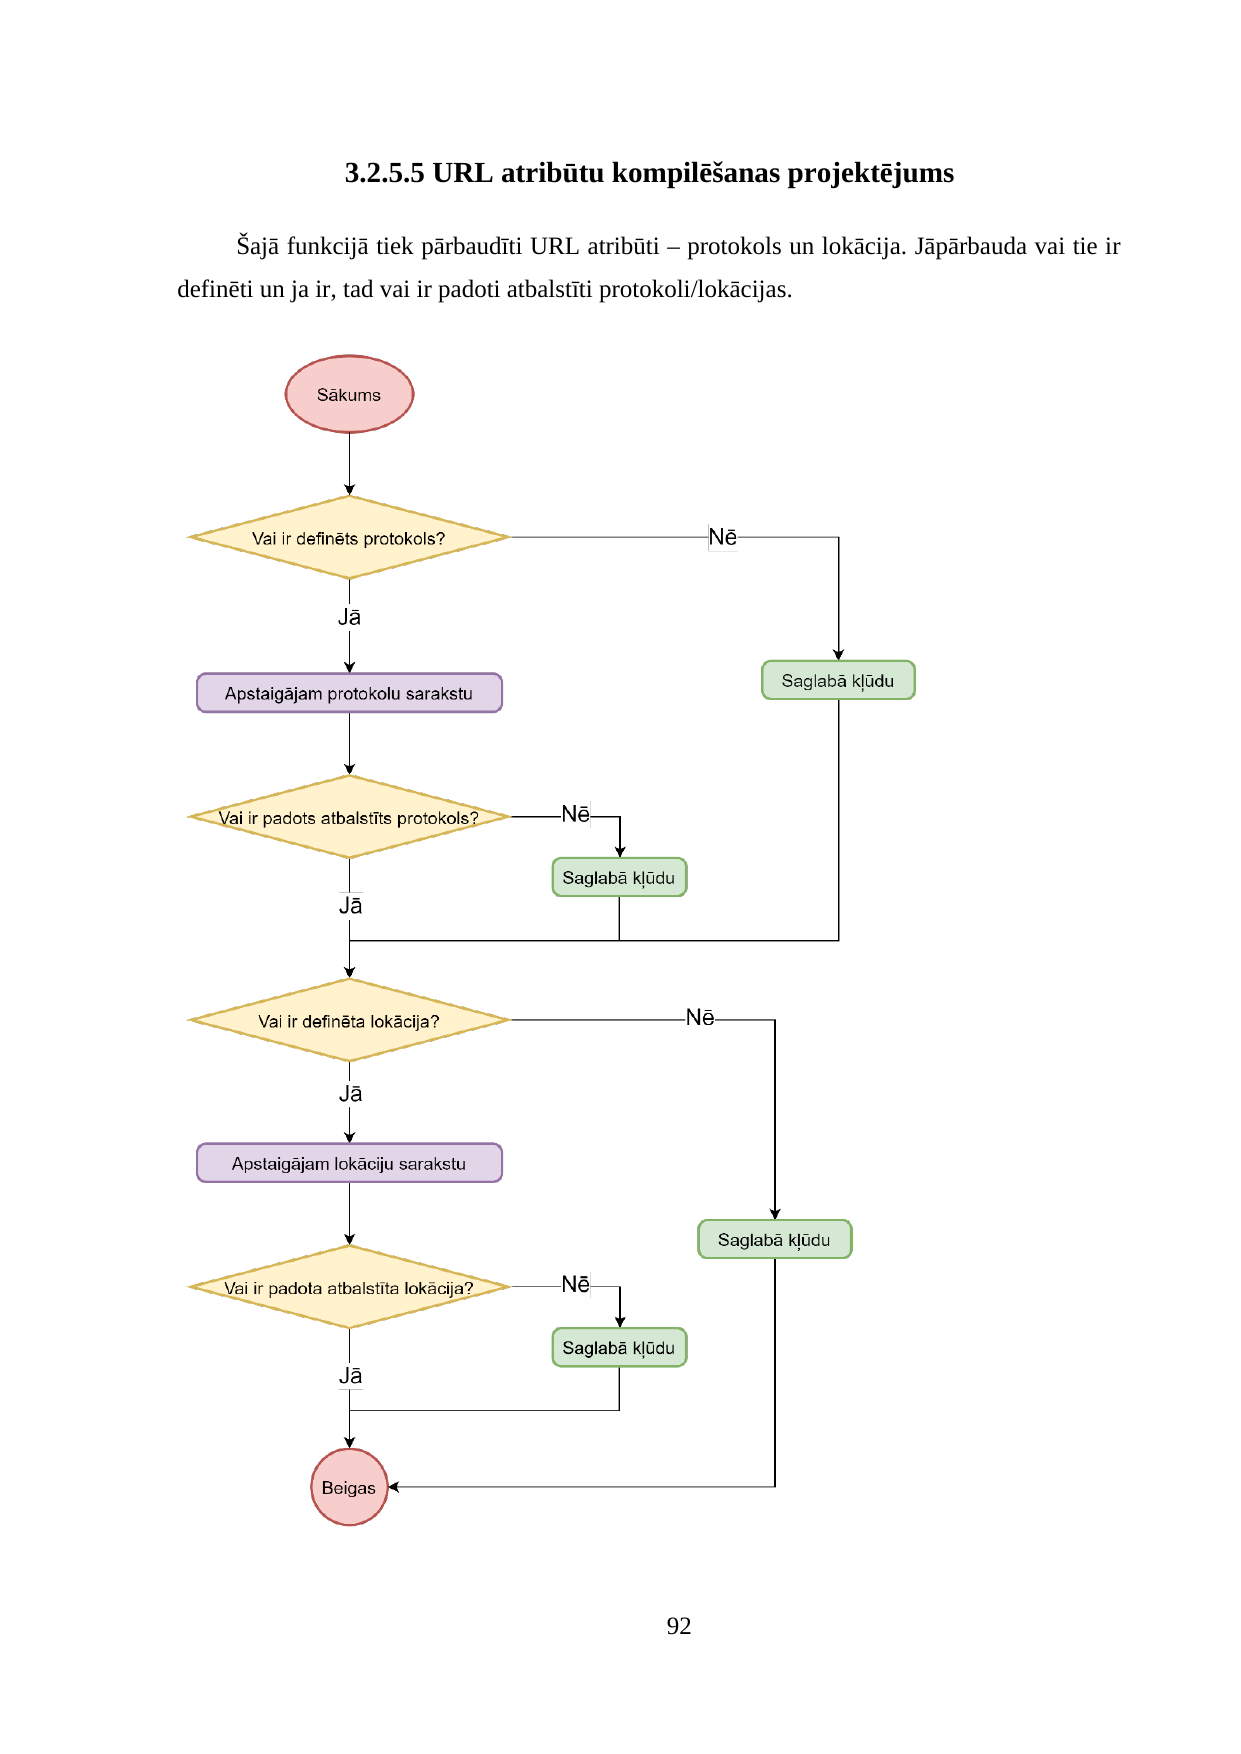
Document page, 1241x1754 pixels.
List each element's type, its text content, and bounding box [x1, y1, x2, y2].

text Šajā funkcijā tiek pārbaudīti URL atribūti – protokols un lokācija. Jāpārbauda vai tie ir definēti un ja ir, tad vai ir padoti atbalstīti protokoli/lokācijas. [177, 231, 1122, 303]
subtitle 3.2.5.5 URL atribūtu kompilēšanas projektējums [177, 156, 1122, 189]
picture [177, 342, 929, 1538]
